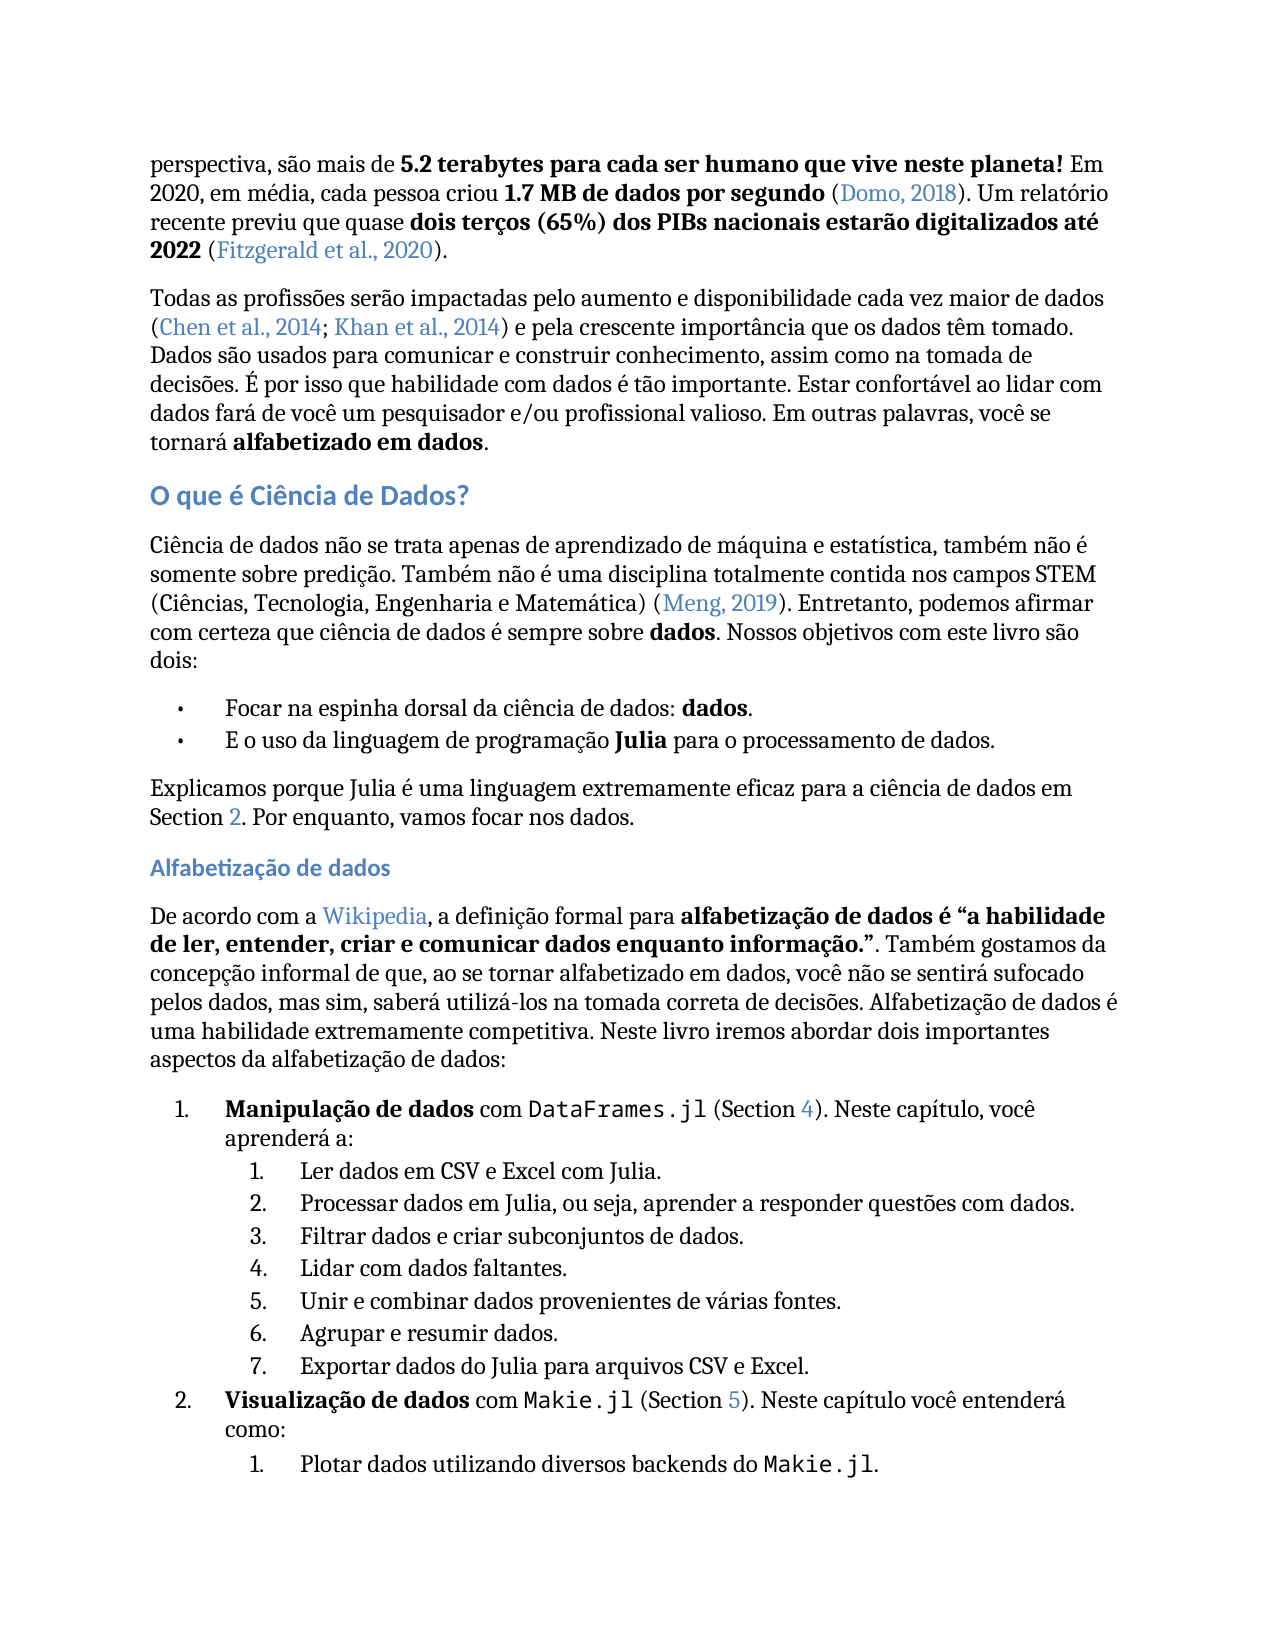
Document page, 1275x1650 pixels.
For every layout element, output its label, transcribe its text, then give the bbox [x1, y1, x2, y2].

text Ciência de dados não se trata apenas de aprendizado de máquina e estatística, também não é somente sobre predição. Também não é uma disciplina totalmente contida nos campos STEM (Ciências, Tecnologia, Engenharia e Matemática) (Meng, 2019). Entretanto, podemos afirmar com certeza que ciência de dados é sempre sobre dados. Nossos objetivos com este livro são dois: [150, 531, 1125, 675]
text Explicamos porque Julia é uma linguagem extremamente eficaz para a ciência de dados em Section 2. Por enquanto, vamos focar nos dados. [150, 774, 1125, 831]
text De acordo com a Wikipedia, a definição formal para alfabetização de dados é “a habilidade de ler, entender, criar e comunicar dados enquanto informação.”. Também gostamos da concepção informal de que, ao se tornar alfabetizado em dados, você não se sentirá sufocado pelos dados, mas sim, saberá utilizá-los na tomada correta de decisões. Alfabetização de dados é uma habilidade extremamente competitiva. Neste livro iremos abordar dois importantes aspectos da alfabetização de dados: [150, 902, 1125, 1074]
list Lidar com dados faltantes. [250, 1254, 1125, 1283]
list Ler dados em CSV e Excel com Julia. [250, 1157, 1125, 1185]
list Focar na espinha dorsal da ciência de dados: dados. [175, 694, 1125, 723]
text Todas as profissões serão impactadas pelo aumento e disponibilidade cada vez maior de dados (Chen et al., 2014; Khan et al., 2014) e pela crescente importância que os dados têm tomado. Dados são usados para comunicar e construir conhecimento, assim como na tomada de decisões. É por isso que habilidade com dados é tão importante. Estar confortável ao lidar com dados fará de você um pesquisador e/ou profissional valioso. Em outras palavras, você se tornará alfabetizado em dados. [150, 284, 1125, 456]
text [150, 150, 1125, 265]
list E o uso da linguagem de programação Julia para o processamento de dados. [175, 726, 1125, 755]
list Exportar dados do Julia para arquivos CSV e Excel. [250, 1352, 1125, 1380]
list Unir e combinar dados provenientes de várias fontes. [250, 1287, 1125, 1315]
list Plotar dados utilizando diversos backends do Makie.jl. [250, 1448, 1125, 1479]
list Agrupar e resumir dados. [250, 1319, 1125, 1348]
list Filtrar dados e criar subconjuntos de dados. [250, 1222, 1125, 1250]
list Processar dados em Julia, ou seja, aprender a responder questões com dados. [250, 1189, 1125, 1218]
subtitle O que é Ciência de Dados? [150, 477, 1125, 513]
subtitle Alfabetização de dados [150, 852, 1125, 883]
list Visualização de dados com Makie.jl (Section 5). Neste capítulo você entenderá como: [175, 1384, 1125, 1444]
list Manipulação de dados com DataFrames.jl (Section 4). Neste capítulo, você aprenderá a: [175, 1093, 1125, 1153]
